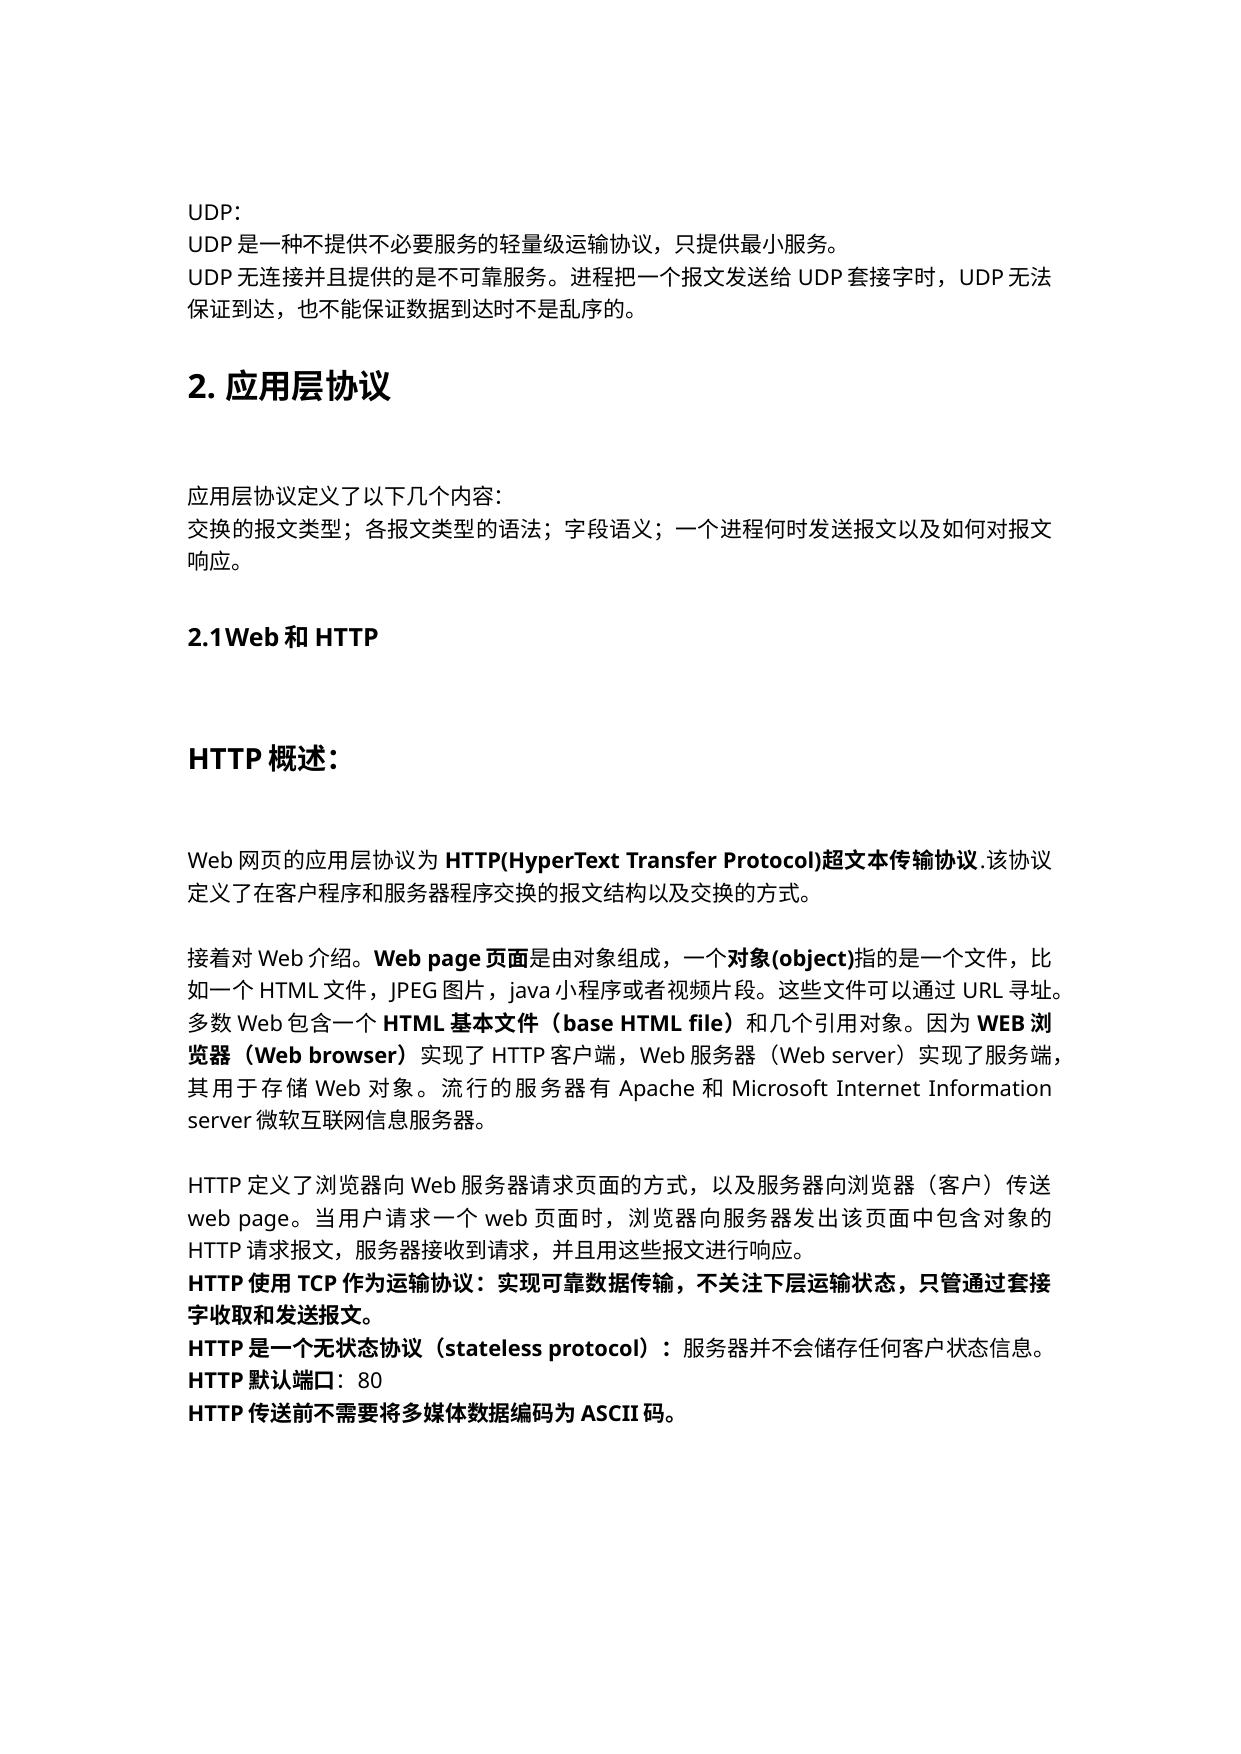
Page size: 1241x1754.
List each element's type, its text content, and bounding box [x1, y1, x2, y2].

subtitle 应用层协议 [187, 352, 1053, 417]
text 交换的报文类型；各报文类型的语法；字段语义；一个进程何时发送报文以及如何对报文响应。 [187, 511, 1053, 576]
text 应用层协议定义了以下几个内容： [187, 479, 1053, 511]
subtitle Web和HTTP [187, 603, 1053, 668]
text UDP无连接并且提供的是不可靠服务。进程把一个报文发送给UDP套接字时，UDP无法保证到达，也不能保证数据到达时不是乱序的。 [187, 259, 1053, 324]
text HTTP使用TCP作为运输协议：实现可靠数据传输，不关注下层运输状态，只管通过套接字收取和发送报文。 [187, 1266, 1053, 1331]
text Web网页的应用层协议为HTTP(HyperText Transfer Protocol)超文本传输协议.该协议定义了在客户程序和服务器程序交换的报文结构以及交换的方式。 [187, 843, 1053, 908]
text HTTP是一个无状态协议（stateless protocol）：服务器并不会储存任何客户状态信息。 [187, 1331, 1053, 1363]
text HTTP默认端口：80 [187, 1363, 1053, 1396]
text UDP是一种不提供不必要服务的轻量级运输协议，只提供最小服务。 [187, 227, 1053, 259]
text HTTP定义了浏览器向Web服务器请求页面的方式，以及服务器向浏览器（客户）传送web page。当用户请求一个web页面时，浏览器向服务器发出该页面中包含对象的HTTP请求报文，服务器接收到请求，并且用这些报文进行响应。 [187, 1168, 1053, 1266]
text HTTP传送前不需要将多媒体数据编码为ASCII码。 [187, 1396, 1053, 1428]
subtitle HTTP概述： [187, 724, 1053, 789]
text UDP： [187, 194, 1053, 227]
text 接着对Web介绍。Web page页面是由对象组成，一个对象(object)指的是一个文件，比如一个HTML文件，JPEG图片，java小程序或者视频片段。这些文件可以通过URL寻址。多数Web包含一个HTML基本文件（base HTML file）和几个引用对象。因为WEB浏览器（Web browser）实现了HTTP客户端，Web服务器（Web server）实现了服务端，其用于存储Web对象。流行的服务器有Apache和Microsoft Internet Information server微软互联网信息服务器。 [187, 941, 1053, 1136]
